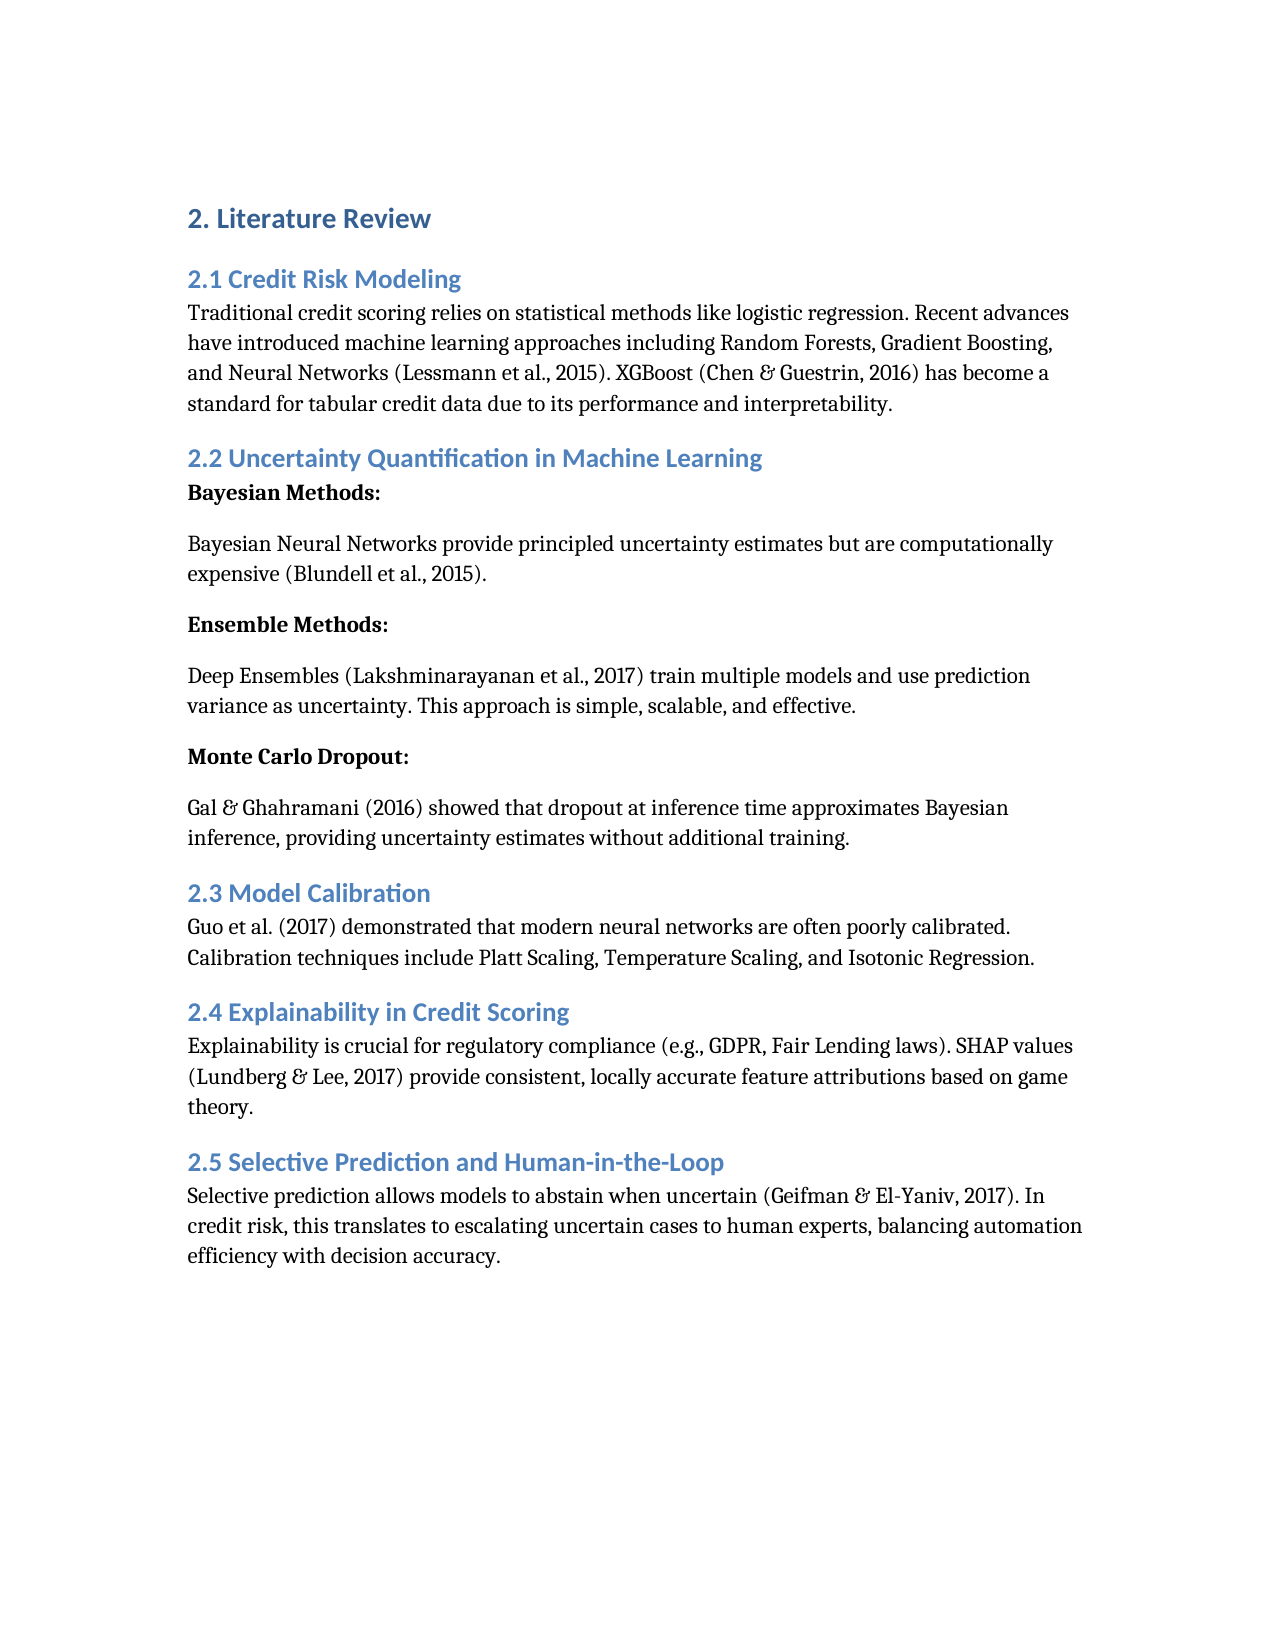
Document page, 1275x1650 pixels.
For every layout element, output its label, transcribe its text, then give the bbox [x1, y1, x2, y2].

text Monte Carlo Dropout: [187, 744, 1087, 770]
subtitle 2. Literature Review [187, 200, 1087, 236]
text Gal & Ghahramani (2016) showed that dropout at inference time approximates Bayesian inference, providing uncertainty estimates without additional training. [187, 795, 1087, 851]
subtitle 2.4 Explainability in Credit Scoring [187, 995, 1087, 1028]
text Ensemble Methods: [187, 612, 1087, 638]
text Explainability is crucial for regulatory compliance (e.g., GDPR, Fair Lending laws). SHAP values (Lundberg & Lee, 2017) provide consistent, locally accurate feature attributions based on game theory. [187, 1033, 1087, 1120]
text Guo et al. (2017) demonstrated that modern neural networks are often poorly calibrated. Calibration techniques include Platt Scaling, Temperature Scaling, and Isotonic Regression. [187, 914, 1087, 971]
text Bayesian Methods: [187, 479, 1087, 506]
text Bayesian Neural Networks provide principled uncertainty estimates but are computationally expensive (Blundell et al., 2015). [187, 530, 1087, 587]
text Traditional credit scoring relies on statistical methods like logistic regression. Recent advances have introduced machine learning approaches including Random Forests, Gradient Boosting, and Neural Networks (Lessmann et al., 2015). XGBoost (Chen & Guestrin, 2016) has become a standard for tabular credit data due to its performance and interpretability. [187, 300, 1087, 417]
subtitle 2.3 Model Calibration [187, 876, 1087, 909]
subtitle 2.5 Selective Prediction and Human-in-the-Loop [187, 1145, 1087, 1178]
subtitle 2.2 Uncertainty Quantification in Machine Learning [187, 441, 1087, 474]
text Deep Ensembles (Lakshminarayanan et al., 2017) train multiple models and use prediction variance as uncertainty. This approach is simple, scalable, and effective. [187, 663, 1087, 719]
text Selective prediction allows models to abstain when uncertain (Geifman & El-Yaniv, 2017). In credit risk, this translates to escalating uncertain cases to human experts, balancing automation efficiency with decision accuracy. [187, 1183, 1087, 1269]
subtitle 2.1 Credit Risk Modeling [187, 262, 1087, 295]
